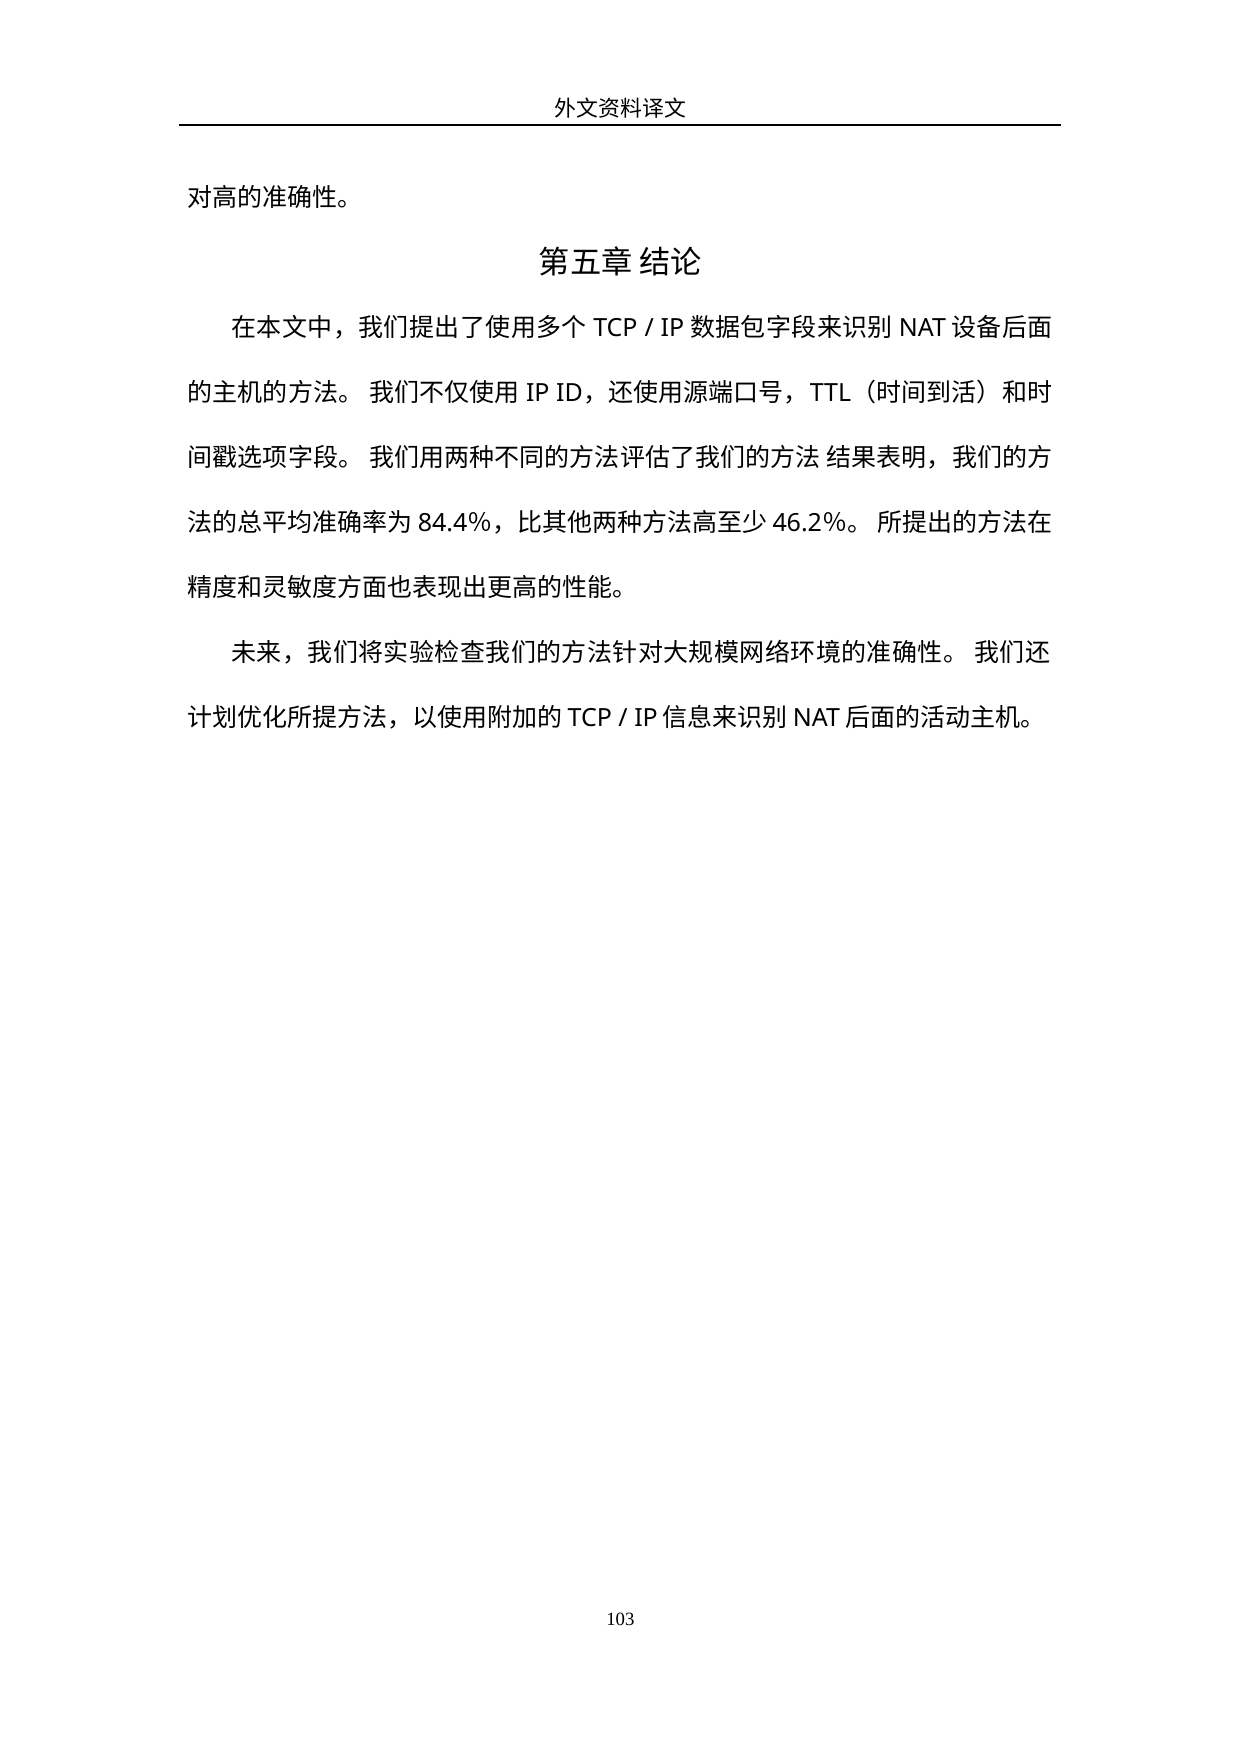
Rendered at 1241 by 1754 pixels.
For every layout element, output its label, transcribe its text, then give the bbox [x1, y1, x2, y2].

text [187, 163, 1053, 228]
text 未来，我们将实验检查我们的方法针对大规模网络环境的准确性。 我们还计划优化所提方法，以使用附加的TCP / IP信息来识别NAT后面的活动主机。 [187, 618, 1053, 748]
text 第五章 结论 [187, 228, 1053, 293]
text 在本文中，我们提出了使用多个TCP / IP数据包字段来识别NAT设备后面的主机的方法。 我们不仅使用IP ID，还使用源端口号，TTL（时间到活）和时间戳选项字段。 我们用两种不同的方法评估了我们的方法 结果表明，我们的方法的总平均准确率为84.4％，比其他两种方法高至少46.2％。 所提出的方法在精度和灵敏度方面也表现出更高的性能。 [187, 293, 1053, 618]
